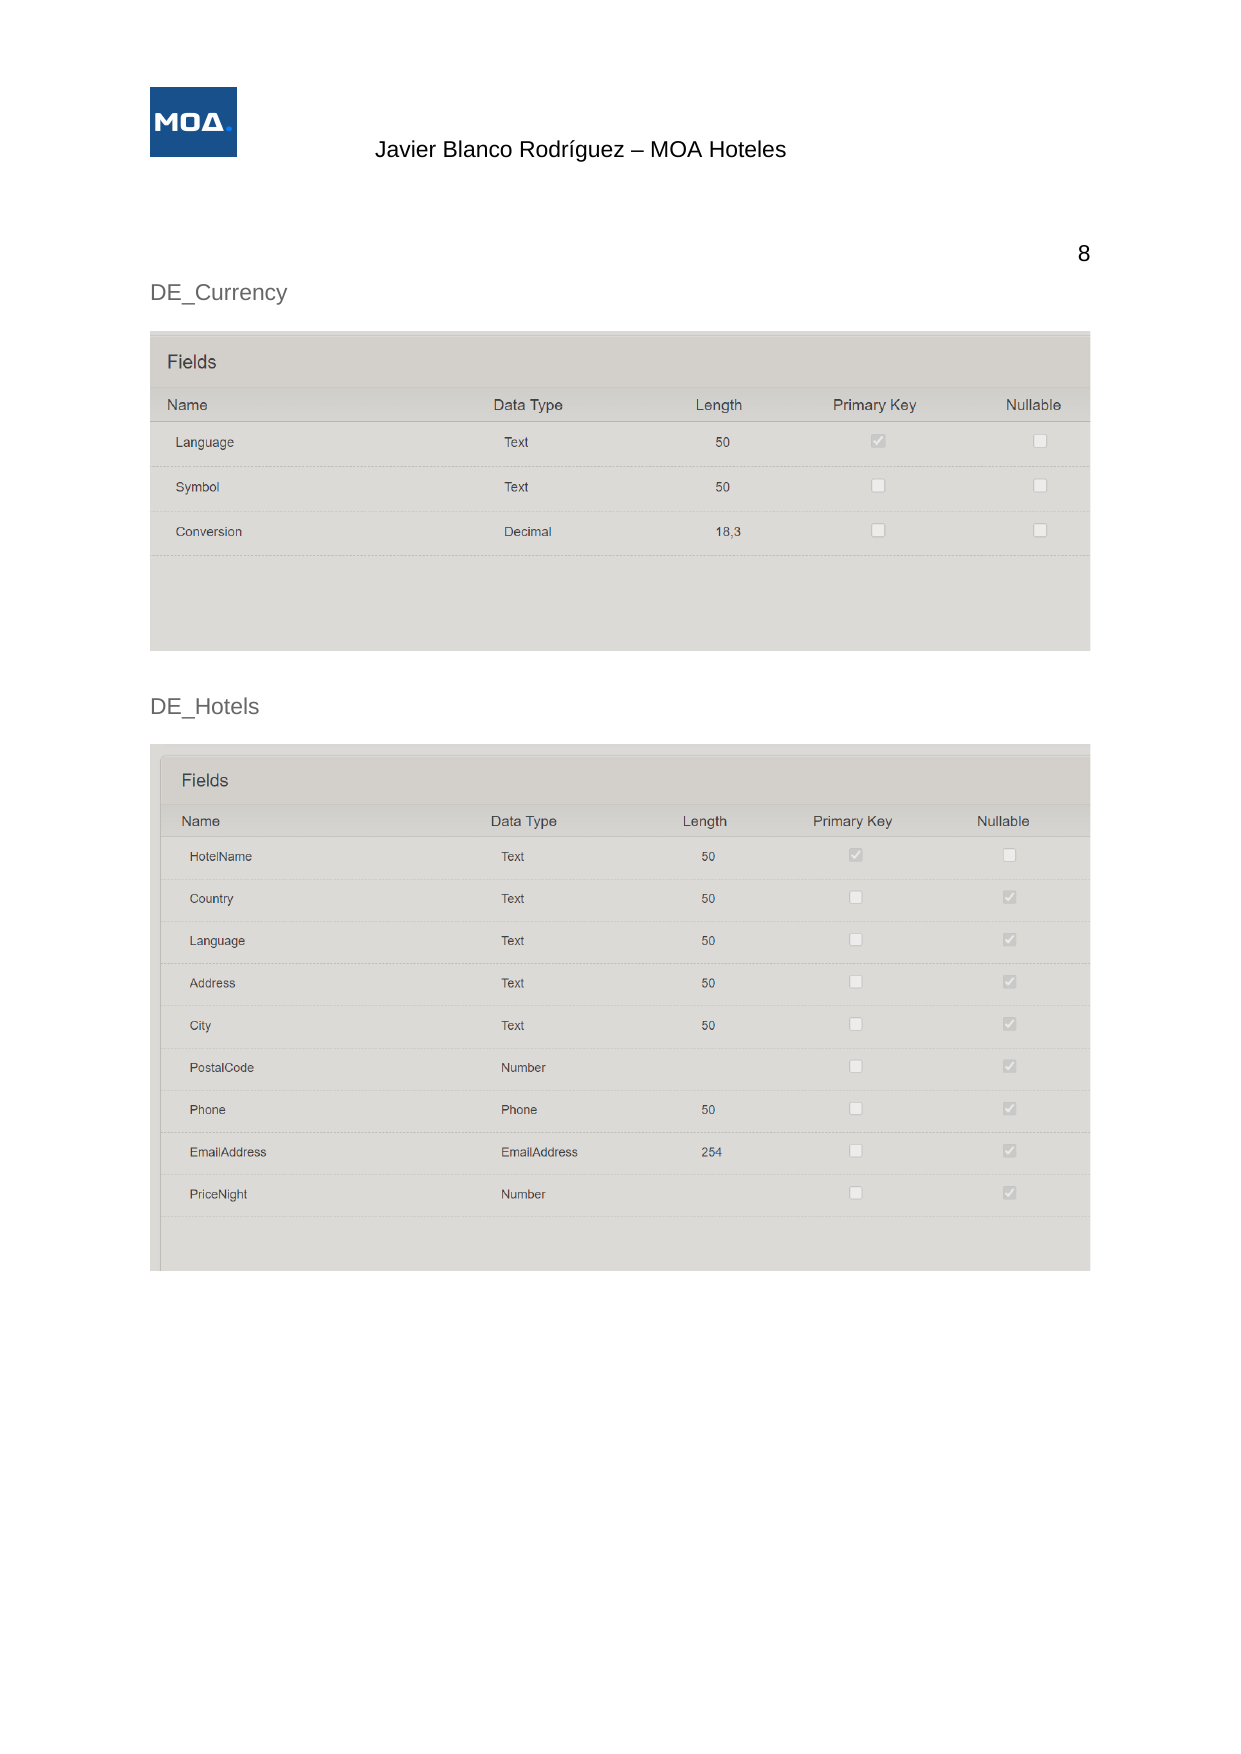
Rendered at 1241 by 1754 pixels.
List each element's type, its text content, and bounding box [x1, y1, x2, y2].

picture [150, 87, 237, 157]
picture [150, 331, 1091, 651]
subtitle DE_Hotels [150, 693, 1090, 719]
subtitle DE_Currency [150, 279, 1090, 305]
picture [150, 744, 1091, 1271]
